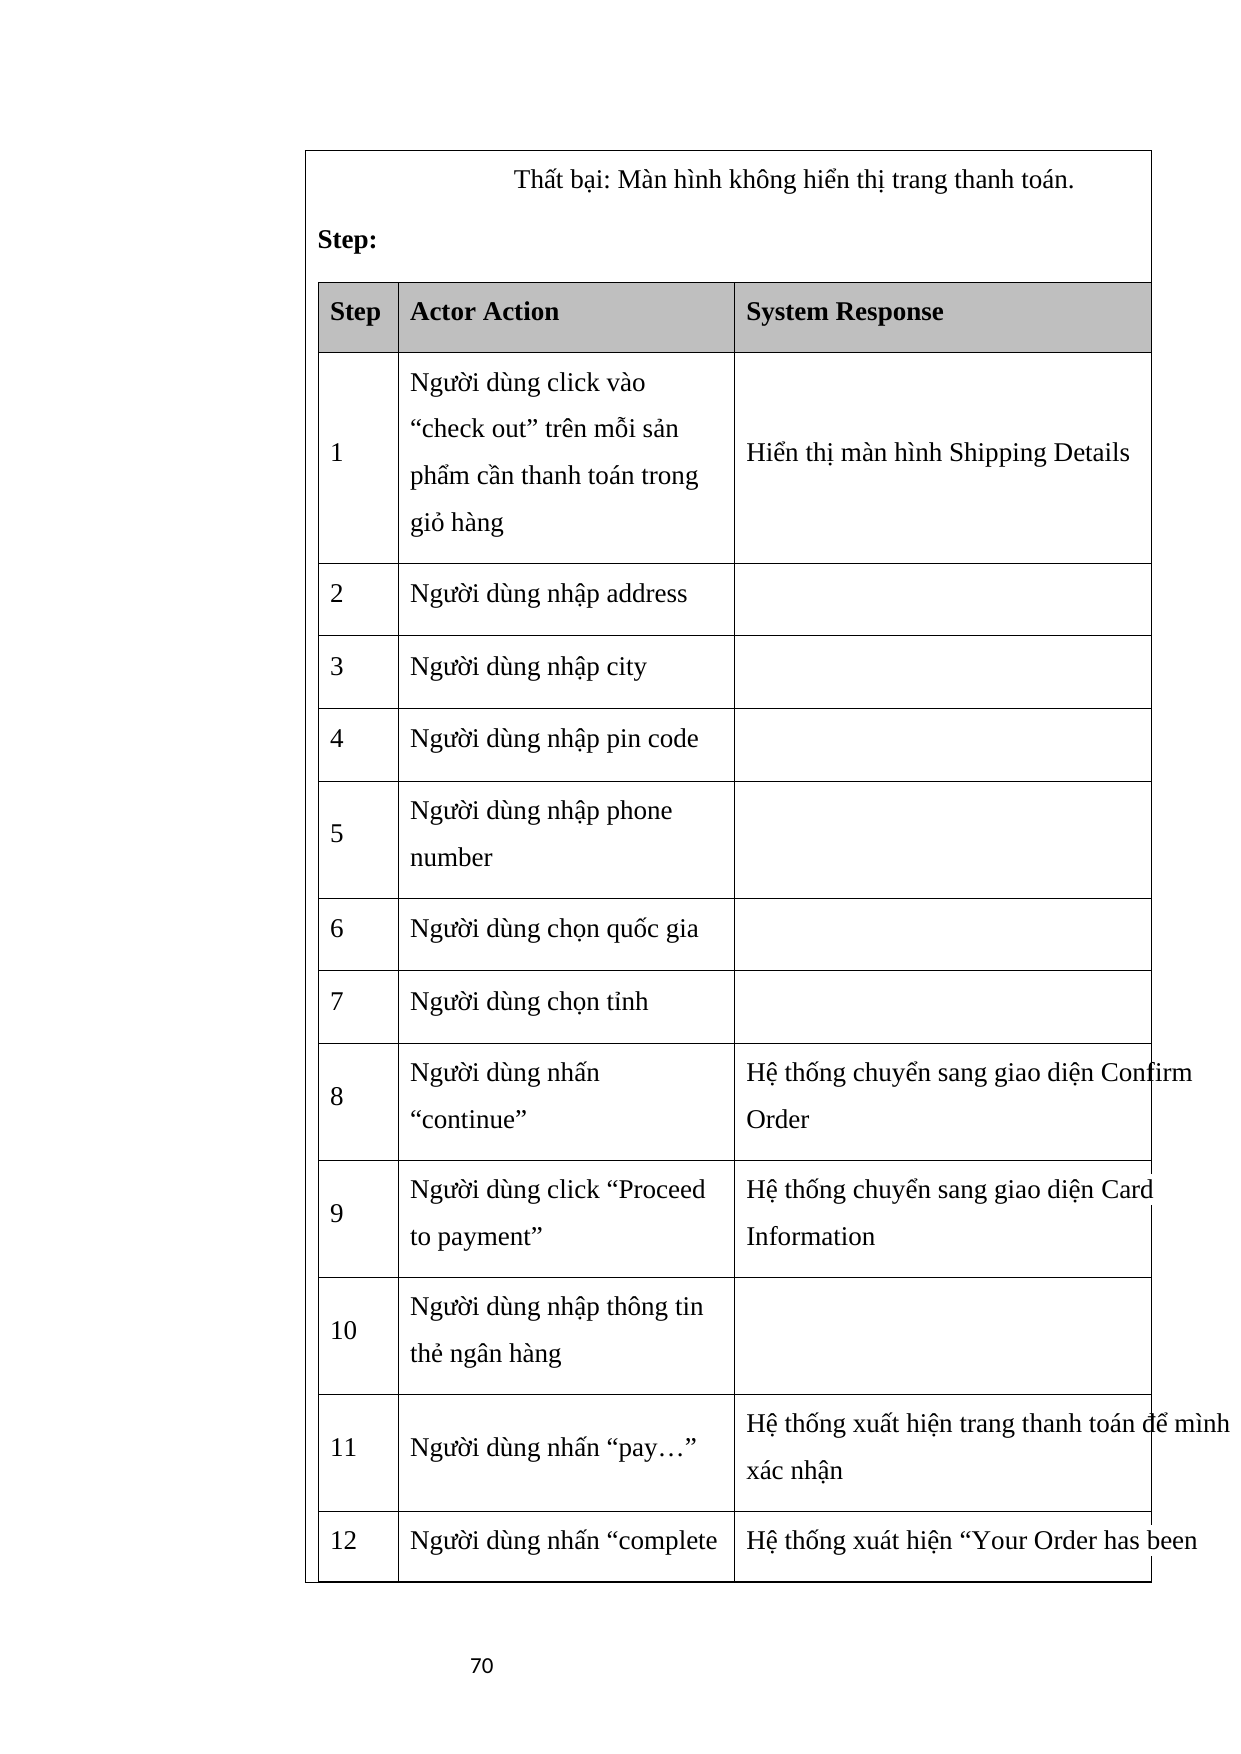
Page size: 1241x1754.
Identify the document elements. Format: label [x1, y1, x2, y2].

table_cell [306, 151, 1151, 1582]
